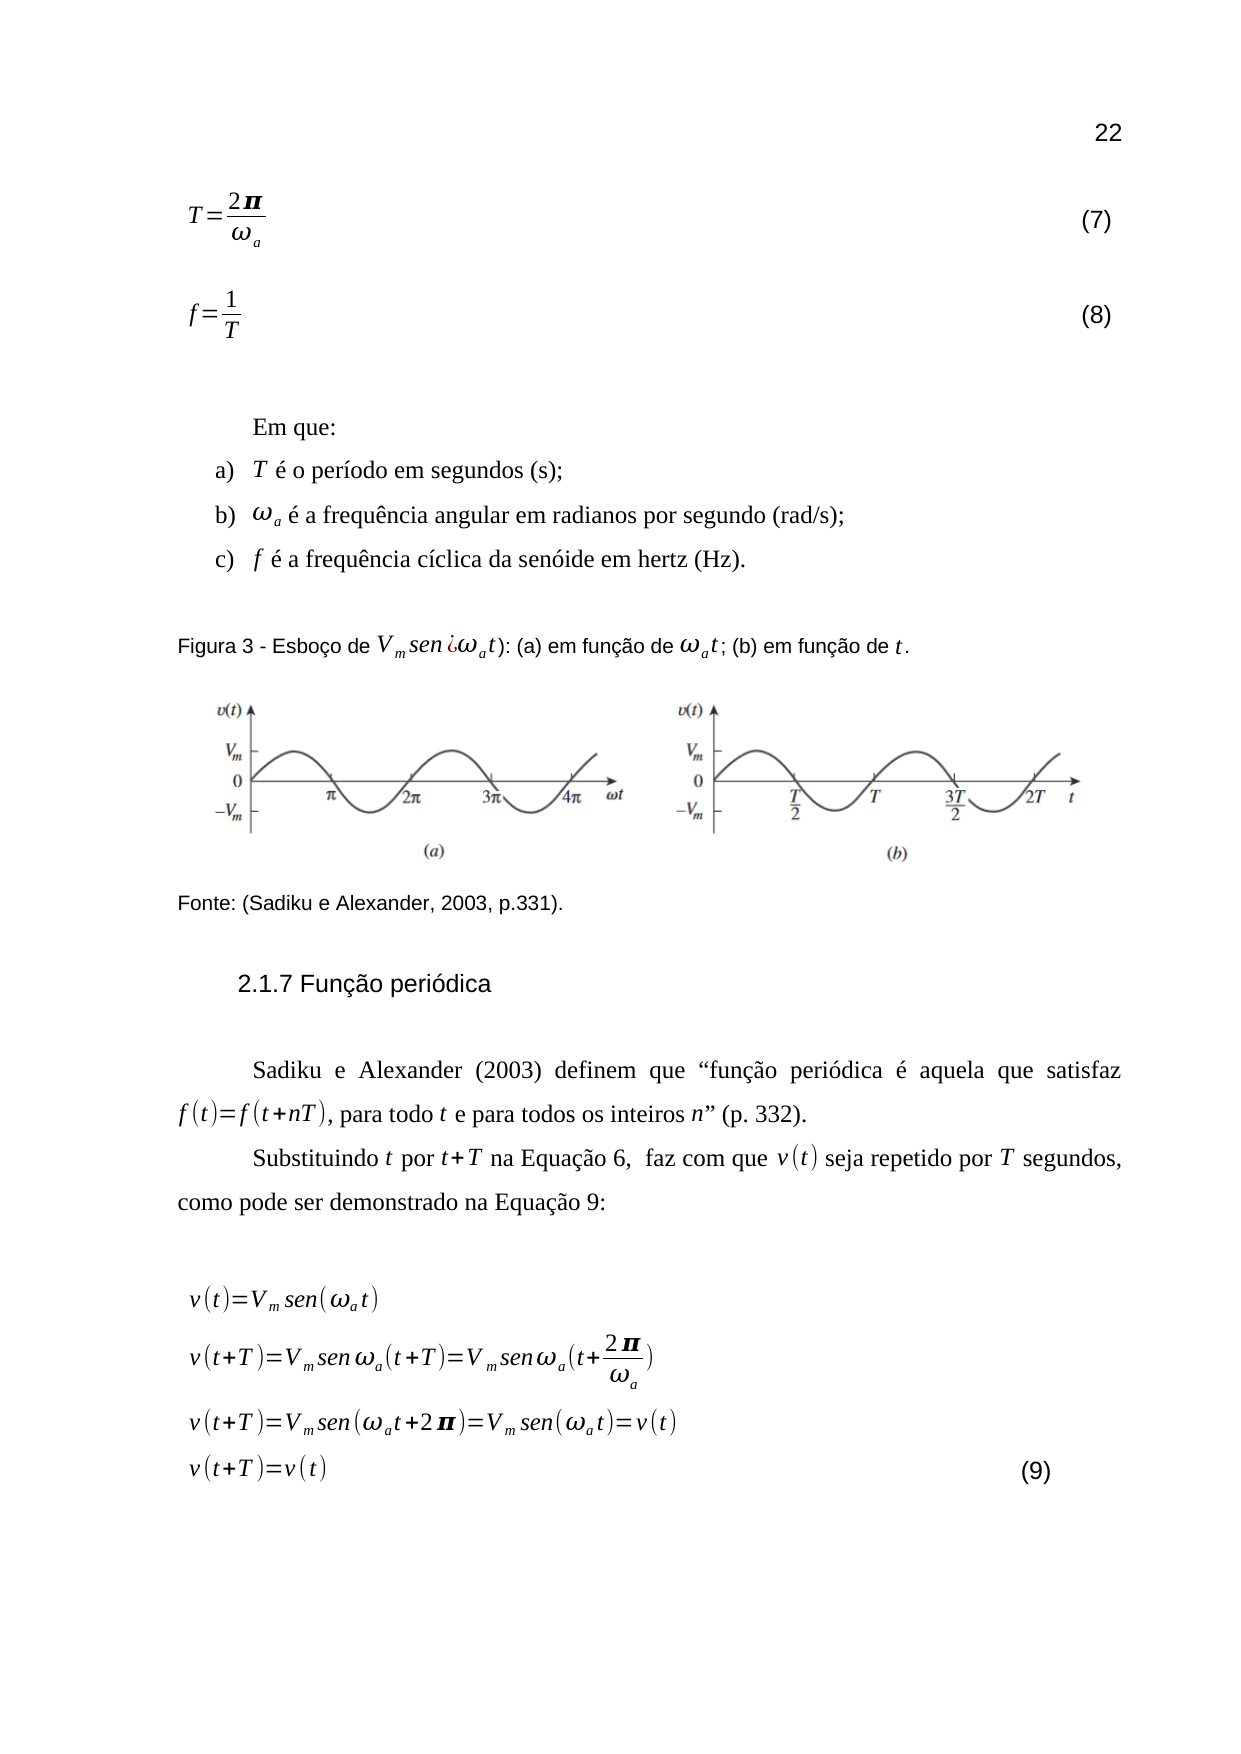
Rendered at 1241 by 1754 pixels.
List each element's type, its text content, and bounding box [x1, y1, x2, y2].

subtitle Figura 3 - Esboço de ): (a) em função de ; (b) em função de . [177, 630, 1122, 662]
list é a frequência angular em radianos por segundo (rad/s); [215, 498, 1122, 530]
text Substituindo por na Equação 6, faz com que seja repetido por segundos, como pode ser demonstrado na Equação 9: [177, 1142, 1122, 1216]
text Sadiku e Alexander (2003) definem que “função periódica é aquela que satisfaz , para todo e para todos os inteiros ” (p. 332). [177, 1055, 1122, 1128]
text Fonte: (Sadiku e Alexander, 2003, p.331). [177, 891, 1122, 915]
list é a frequência cíclica da senóide em hertz (Hz). [215, 544, 1122, 573]
picture [206, 686, 1093, 866]
subtitle 2.1.7 Função periódica [177, 969, 1122, 997]
text Em que: [177, 412, 1122, 441]
list é o período em segundos (s); [215, 455, 1122, 484]
